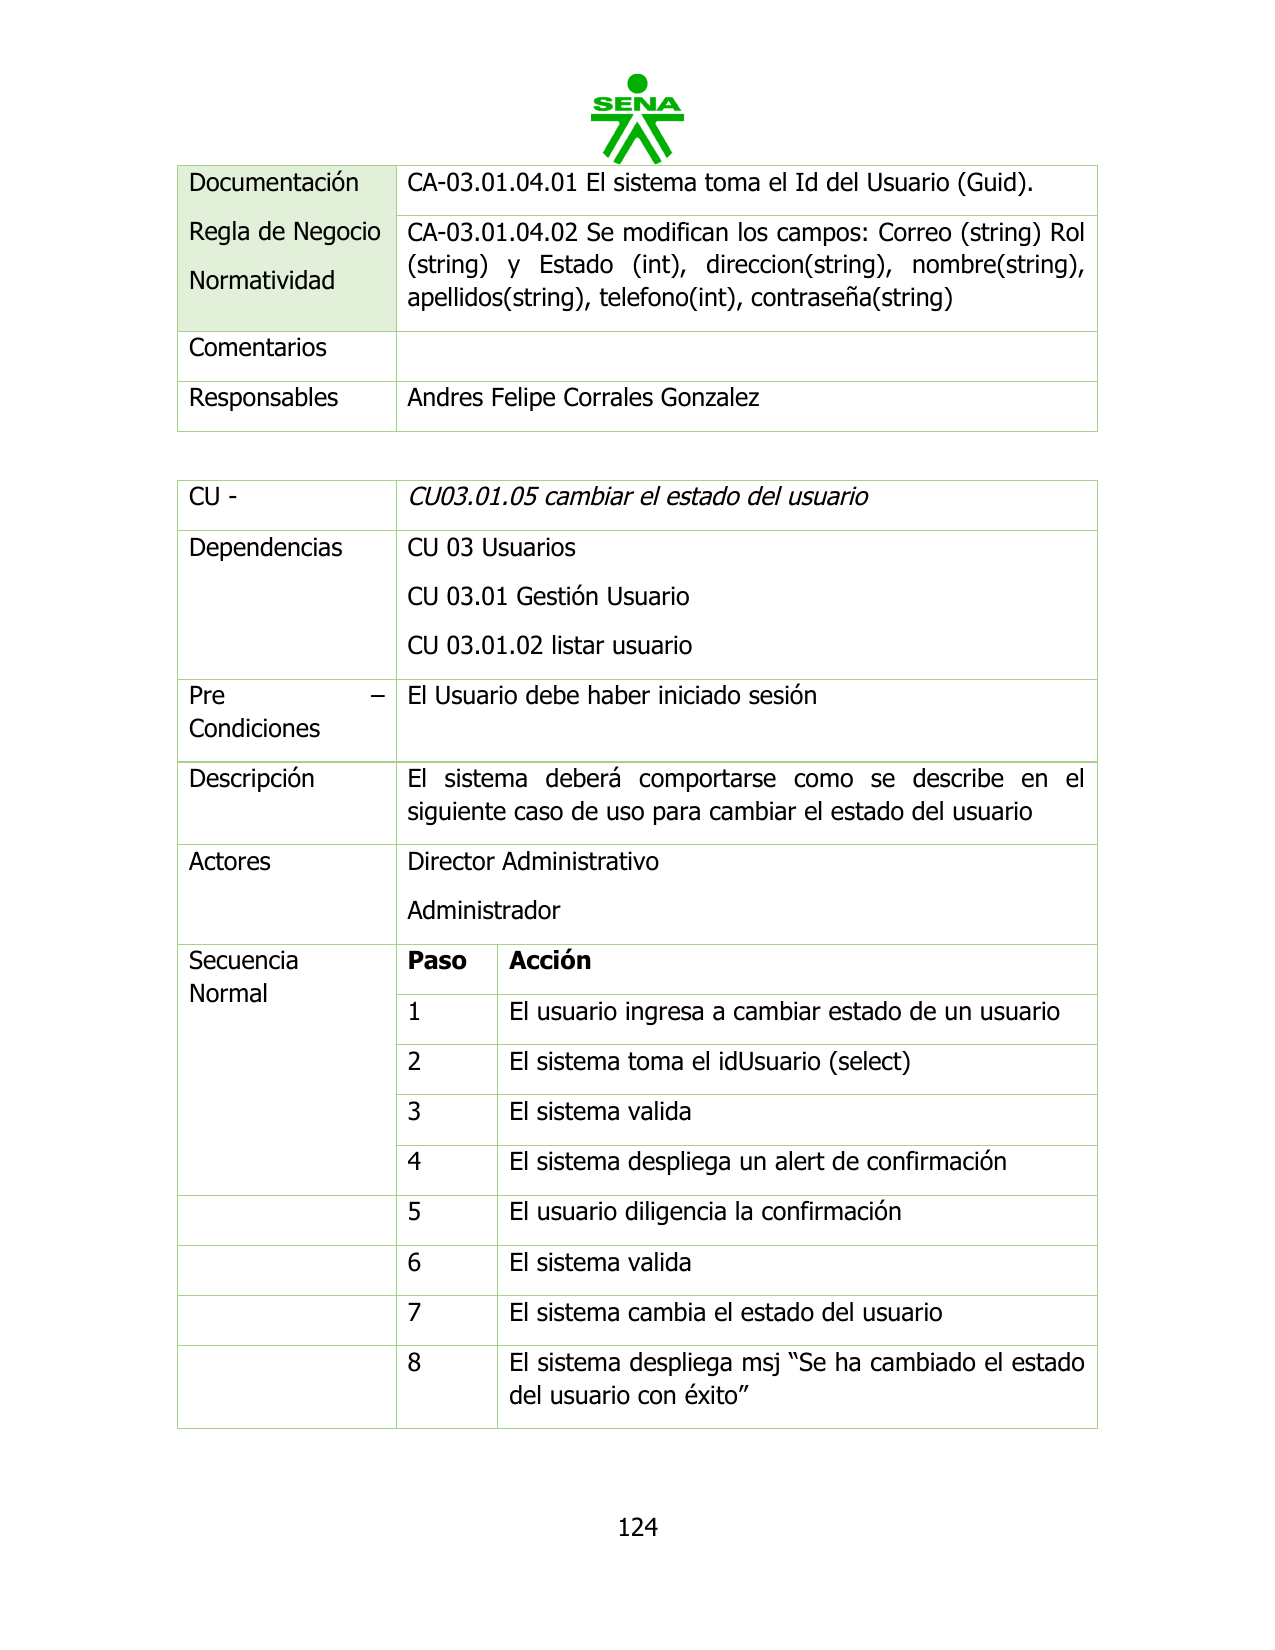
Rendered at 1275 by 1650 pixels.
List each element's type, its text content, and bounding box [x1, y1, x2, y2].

table_cell El usuario diligencia la confirmación [498, 1196, 1097, 1245]
table_cell Secuencia Normal [178, 945, 396, 1195]
table_cell Actores [178, 845, 396, 944]
table_cell [178, 1246, 396, 1295]
table_cell 4 [397, 1146, 497, 1195]
table_cell Dependencias [178, 531, 396, 679]
table_header CU - [178, 481, 396, 530]
table_cell El sistema cambia el estado del usuario [498, 1296, 1097, 1345]
table_cell 7 [397, 1296, 497, 1345]
table_cell El sistema valida [498, 1095, 1097, 1144]
table_cell 5 [397, 1196, 497, 1245]
table_cell El usuario ingresa a cambiar estado de un usuario [498, 995, 1097, 1044]
table_cell [178, 1346, 396, 1428]
table_cell El sistema valida [498, 1246, 1097, 1295]
table_cell 1 [397, 995, 497, 1044]
table_cell 6 [397, 1246, 497, 1295]
table_cell Pre – Condiciones [178, 680, 396, 761]
table_cell Descripción [178, 763, 396, 844]
table_cell El sistema toma el idUsuario (select) [498, 1045, 1097, 1094]
table_cell 8 [397, 1346, 497, 1428]
table_cell 3 [397, 1095, 497, 1144]
table_cell Director Administrativo Administrador [397, 845, 1097, 944]
table_cell [397, 332, 1097, 381]
table_cell Comentarios [178, 332, 396, 381]
table_cell El Usuario debe haber iniciado sesión [397, 680, 1097, 761]
table_cell El sistema deberá comportarse como se describe en el siguiente caso de uso para cambiar el estado del usuario [397, 763, 1097, 844]
table_cell El sistema despliega msj “Se ha cambiado el estado del usuario con éxito” [498, 1346, 1097, 1428]
table_cell CA-03.01.04.02 Se modifican los campos: Correo (string) Rol (string) y Estado (int), direccion(string), nombre(string), apellidos(string), telefono(int), contraseña(string) [397, 216, 1097, 331]
table_cell CU 03 Usuarios CU 03.01 Gestión Usuario CU 03.01.02 listar usuario [397, 531, 1097, 679]
picture [591, 73, 685, 165]
table_cell [178, 1196, 396, 1245]
table_cell [178, 1296, 396, 1345]
table_cell 2 [397, 1045, 497, 1094]
table_cell Acción [498, 945, 1097, 994]
table_cell El sistema despliega un alert de confirmación [498, 1146, 1097, 1195]
table_cell CA-03.01.04.01 El sistema toma el Id del Usuario (Guid). [397, 166, 1097, 215]
table_cell Andres Felipe Corrales Gonzalez [397, 382, 1097, 431]
table_header CU03.01.05 cambiar el estado del usuario [397, 481, 1097, 530]
table_cell Responsables [178, 382, 396, 431]
table_cell Paso [397, 945, 497, 994]
table_cell Documentación Regla de Negocio Normatividad [178, 166, 396, 331]
